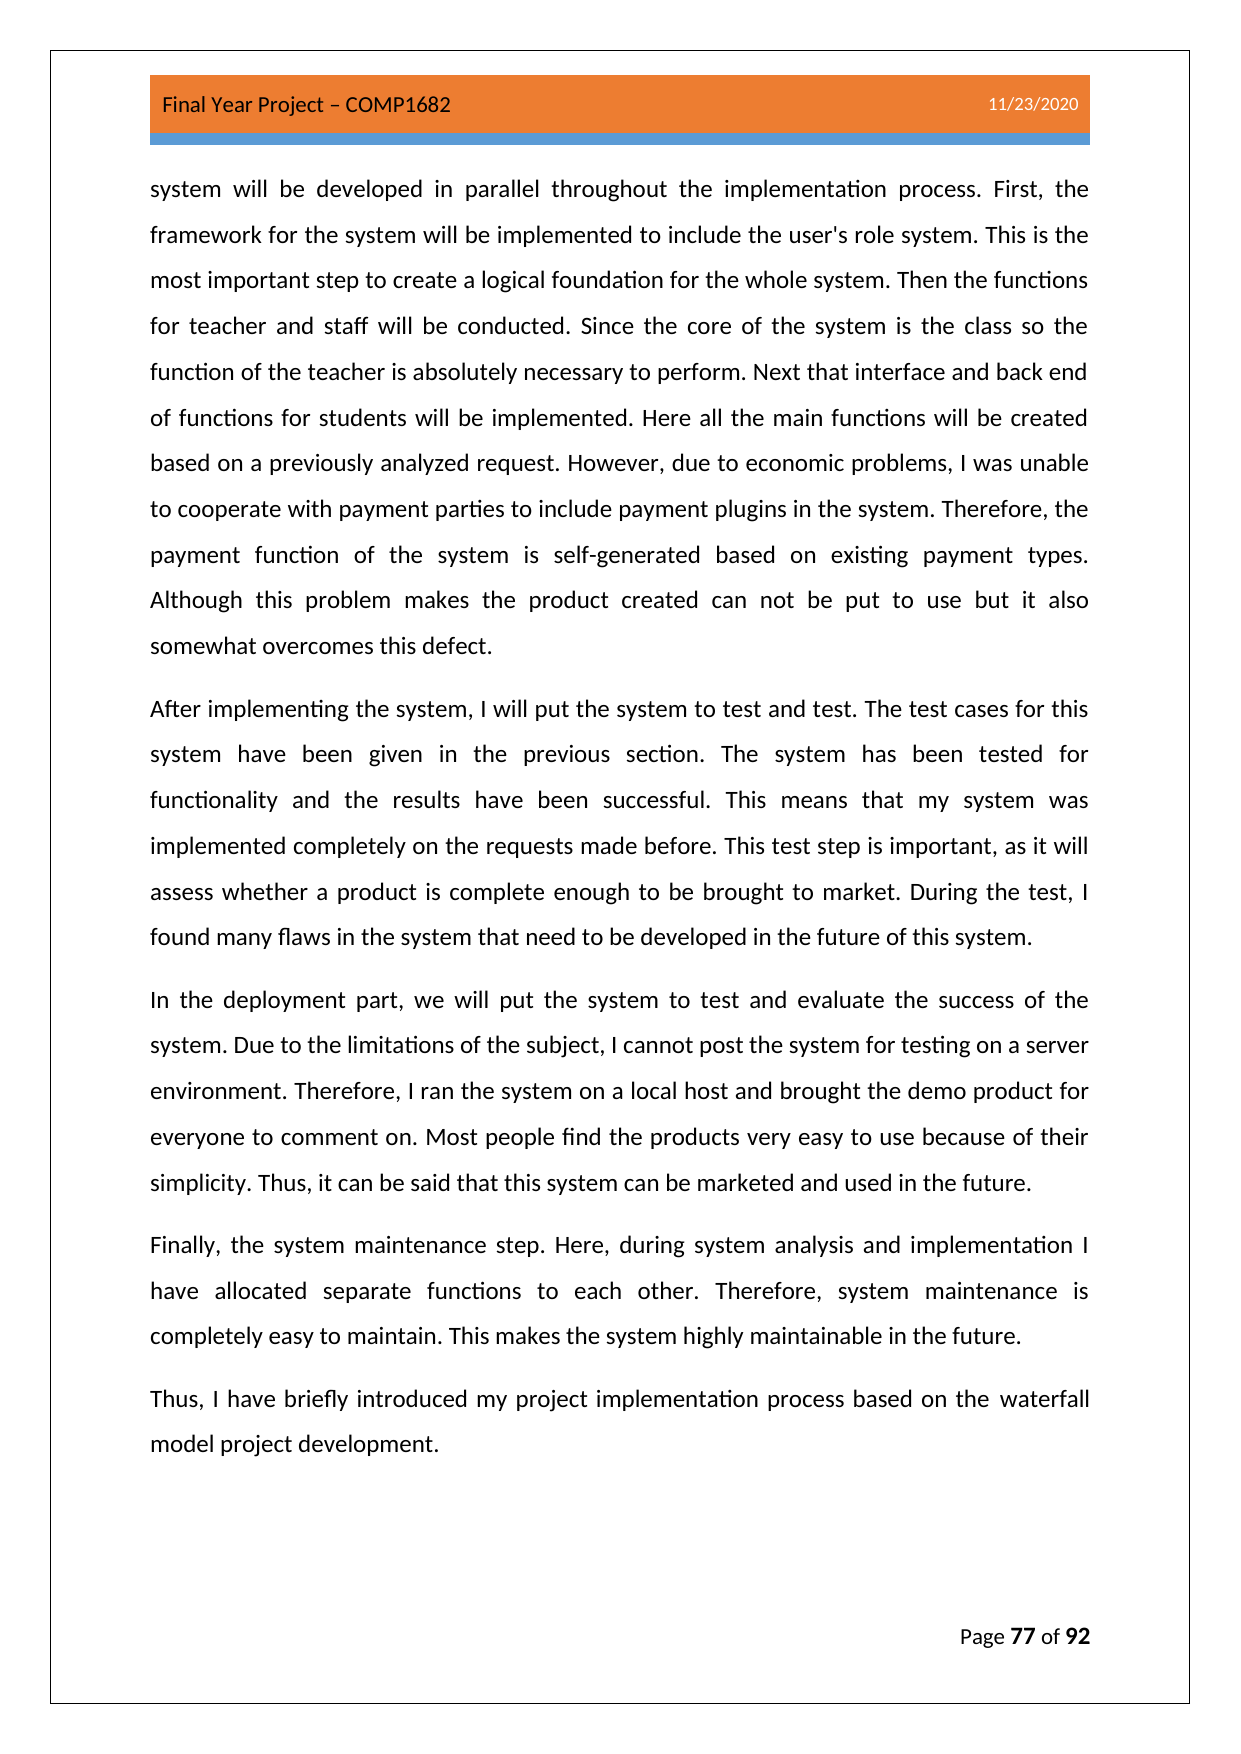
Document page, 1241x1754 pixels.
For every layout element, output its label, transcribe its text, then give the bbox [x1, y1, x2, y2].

text Finally, the system maintenance step. Here, during system analysis and implementation I have allocated separate functions to each other. Therefore, system maintenance is completely easy to maintain. This makes the system highly maintainable in the future. [150, 1229, 1090, 1351]
text After implementing the system, I will put the system to test and test. The test cases for this system have been given in the previous section. The system has been tested for functionality and the results have been successful. This means that my system was implemented completely on the requests made before. This test step is important, as it will assess whether a product is complete enough to be brought to market. During the test, I found many flaws in the system that need to be developed in the future of this system. [150, 693, 1090, 952]
text In the deployment part, we will put the system to test and evaluate the success of the system. Due to the limitations of the subject, I cannot post the system for testing on a server environment. Therefore, I ran the system on a local host and brought the demo product for everyone to comment on. Most people find the products very easy to use because of their simplicity. Thus, it can be said that this system can be marketed and used in the future. [150, 984, 1090, 1197]
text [150, 173, 1090, 661]
text Thus, I have briefly introduced my project implementation process based on the waterfall model project development. [150, 1383, 1090, 1459]
